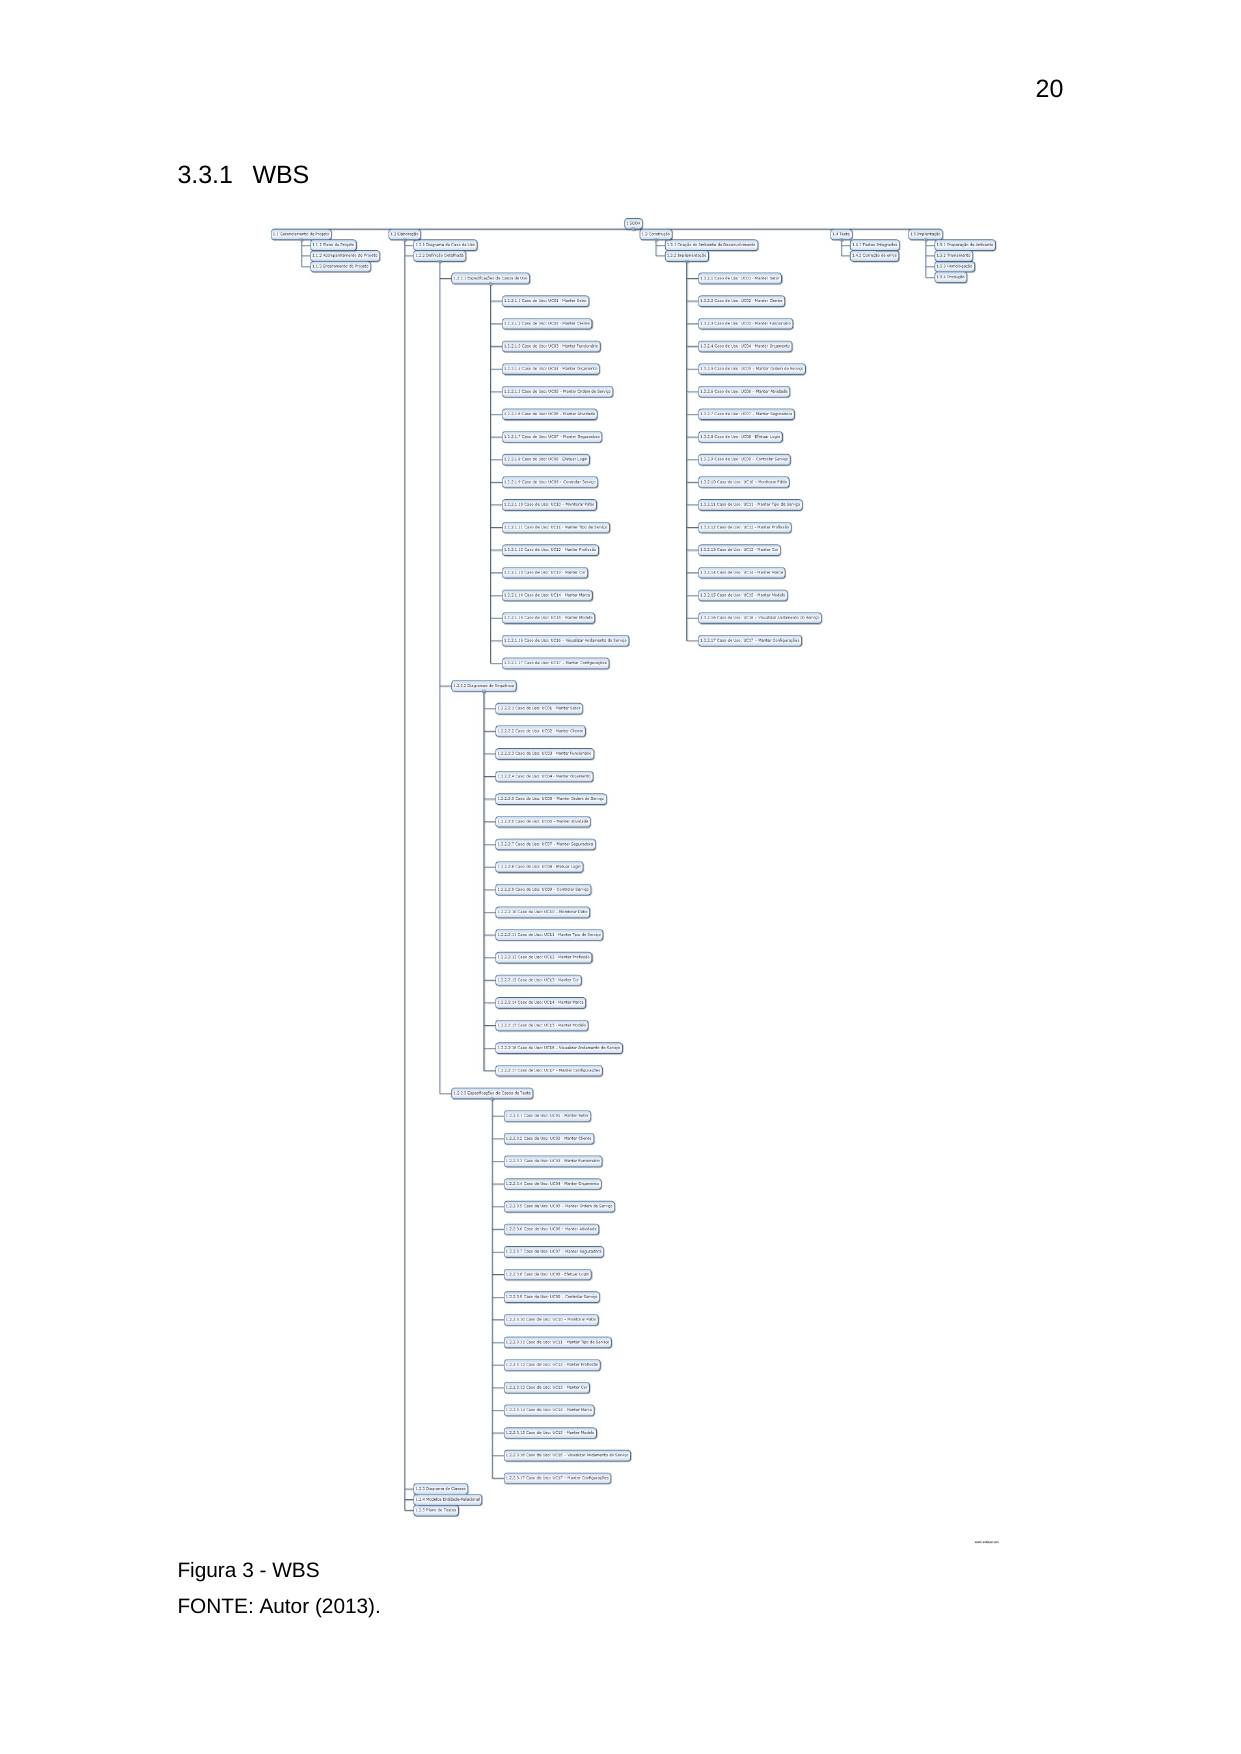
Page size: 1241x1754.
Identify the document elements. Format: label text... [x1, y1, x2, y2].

subtitle WBS [177, 160, 1063, 189]
text FONTE: Autor (2013). [177, 1594, 1063, 1618]
picture [265, 215, 1001, 1544]
text Figura 3 - WBS [177, 1558, 1063, 1582]
